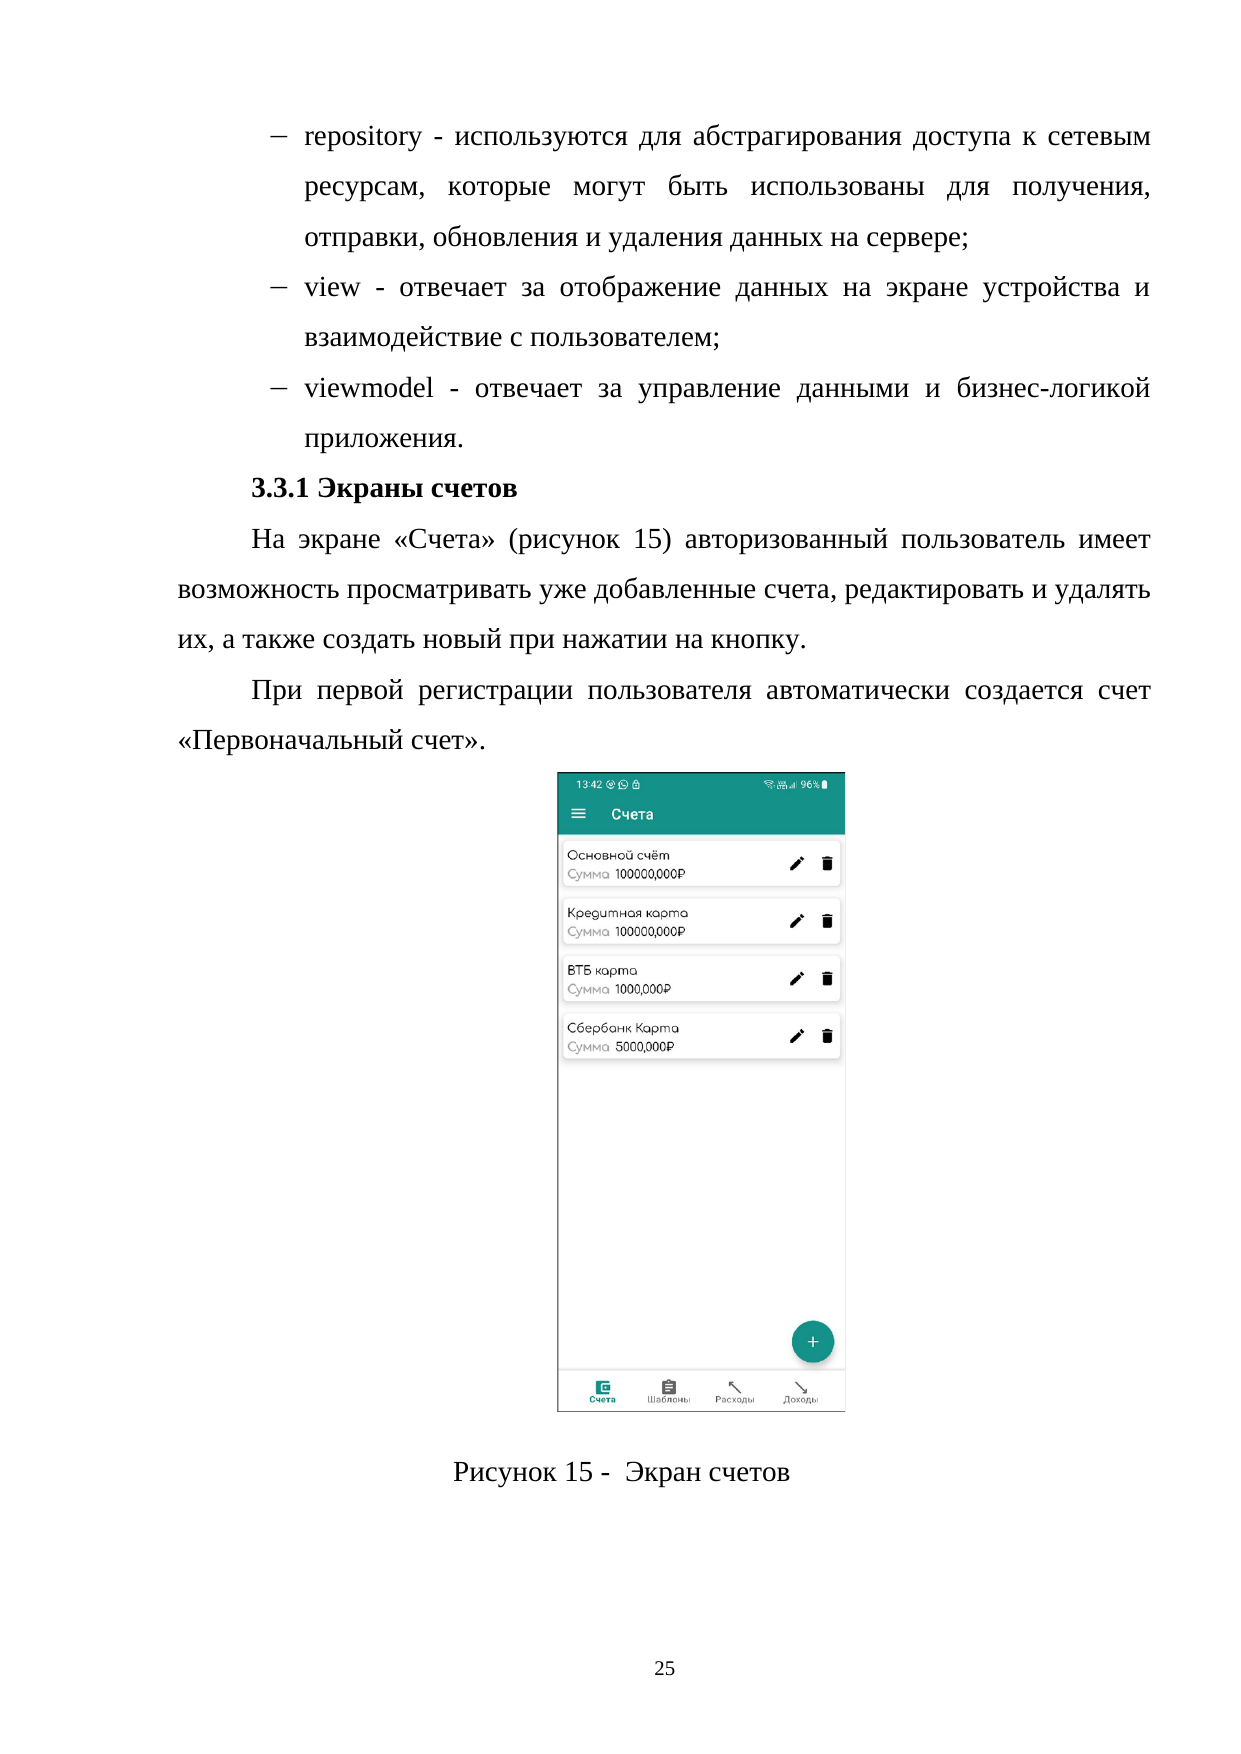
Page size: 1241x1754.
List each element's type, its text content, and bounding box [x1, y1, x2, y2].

text view - отвечает за отображение данных на экране устройства и взаимодействие с пользователем; [267, 269, 1152, 353]
text repository - используются для абстрагирования доступа к сетевым ресурсам, которые могут быть использованы для получения, отправки, обновления и удаления данных на сервере; [267, 118, 1152, 252]
text viewmodel - отвечает за управление данными и бизнес-логикой приложения. [267, 370, 1152, 454]
text На экране «Счета» (рисунок 15) авторизованный пользователь имеет возможность просматривать уже добавленные счета, редактировать и удалять их, а также создать новый при нажатии на кнопку. [177, 521, 1152, 655]
text Экраны счетов [251, 471, 1152, 504]
text При первой регистрации пользователя автоматически создается счет «Первоначальный счет». [177, 672, 1152, 756]
picture [557, 772, 846, 1412]
text Экран счетов [177, 1454, 1152, 1487]
